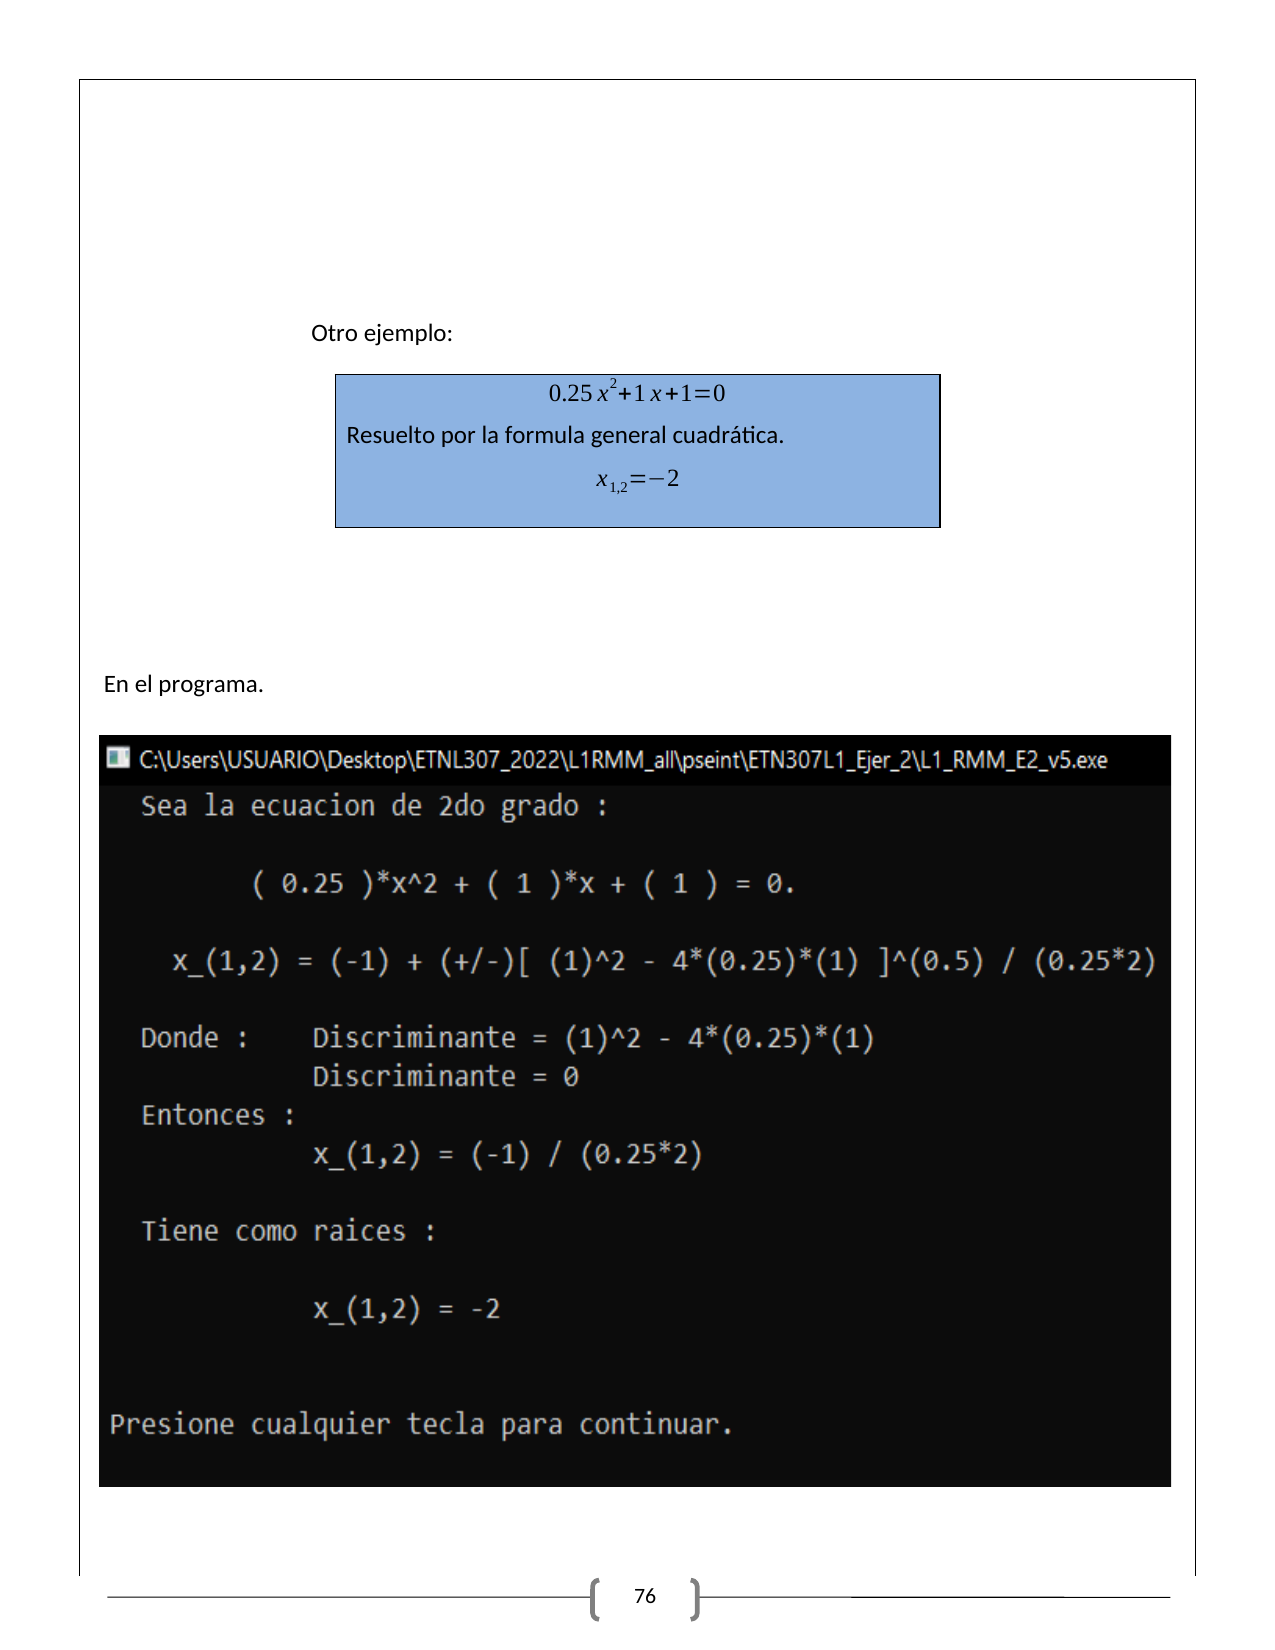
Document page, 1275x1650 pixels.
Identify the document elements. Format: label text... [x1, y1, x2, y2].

picture [99, 735, 1172, 1487]
text Otro ejemplo: [311, 317, 1186, 348]
table_header Resuelto por la formula general cuadrática. [336, 375, 939, 527]
text En el programa. [103, 668, 1186, 699]
